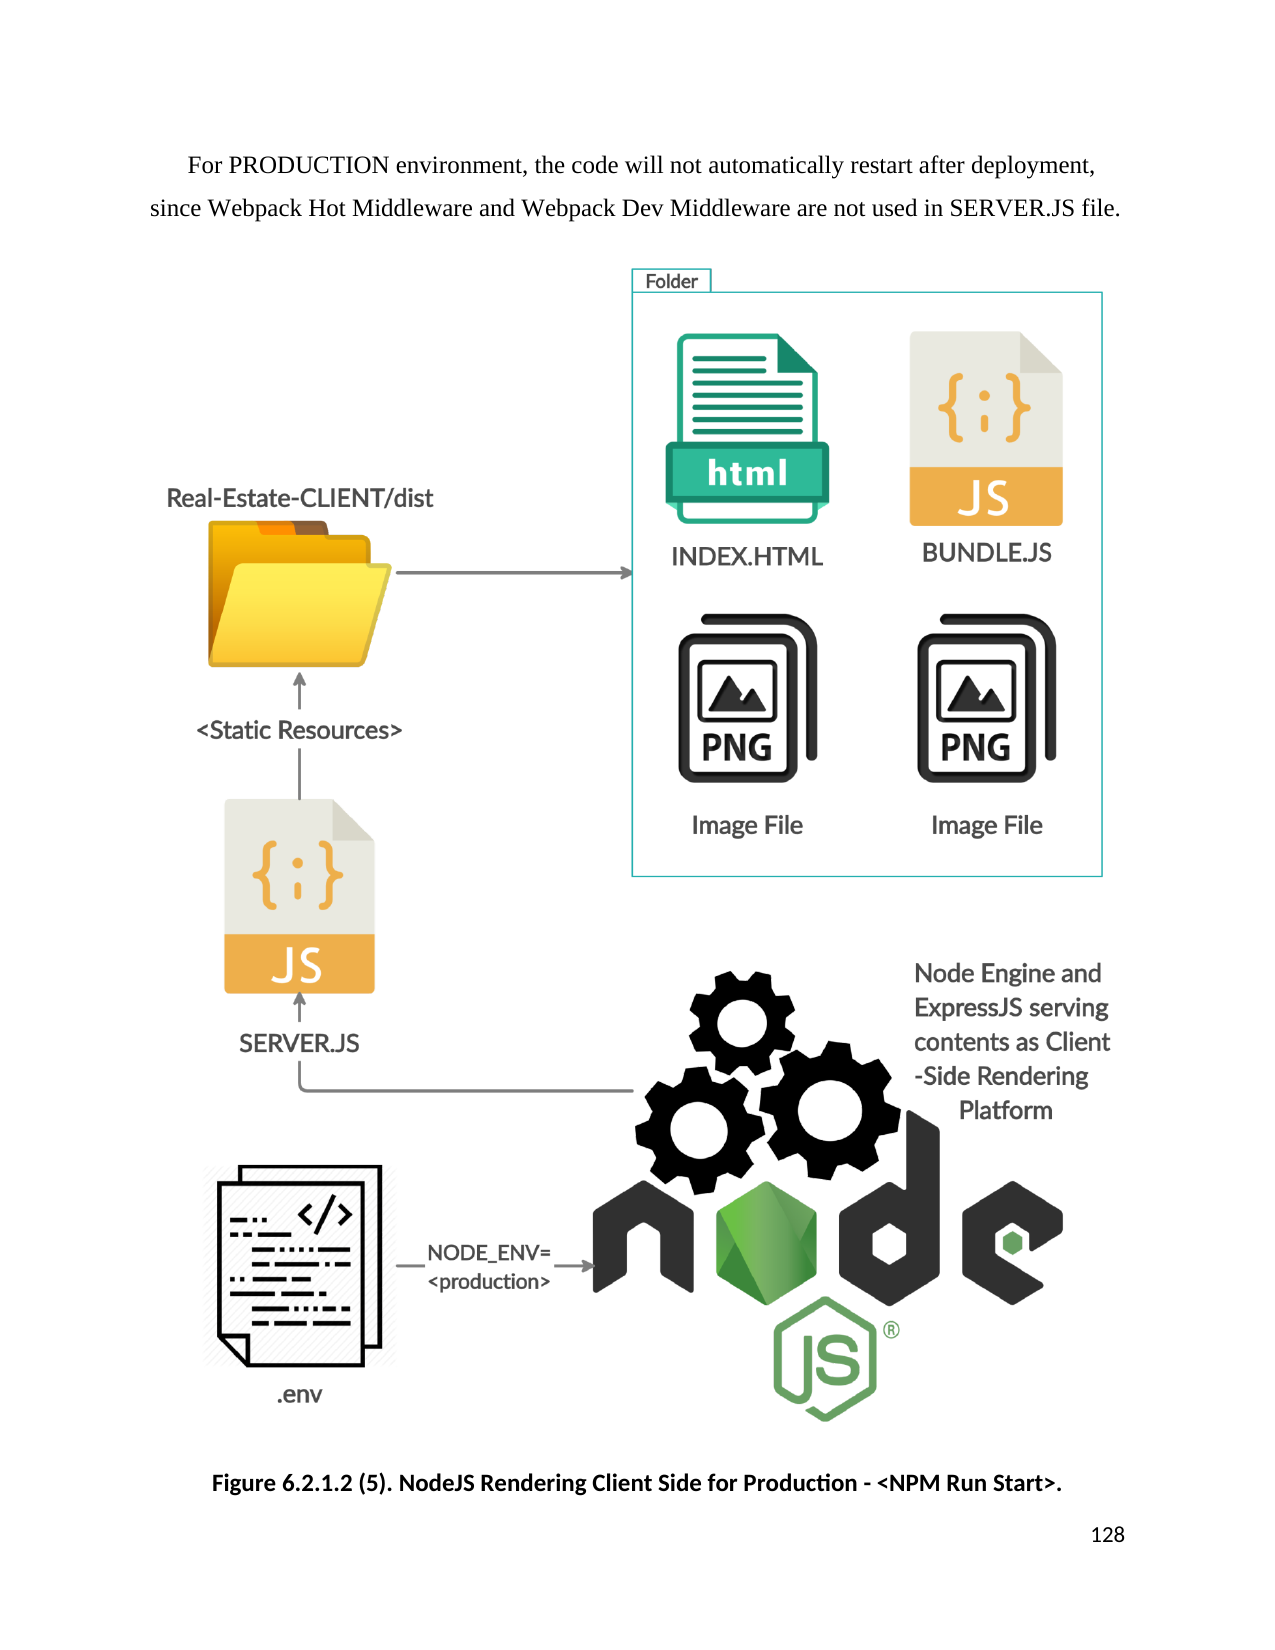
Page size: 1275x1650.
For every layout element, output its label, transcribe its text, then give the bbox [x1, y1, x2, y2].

text For PRODUCTION environment, the code will not automatically restart after deployment, since Webpack Hot Middleware and Webpack Dev Middleware are not used in SERVER.JS file. [150, 150, 1125, 222]
picture [150, 252, 1126, 1437]
text Figure 6.2.1.2 (5). NodeJS Rendering Client Side for Production - <NPM Run Start>. [150, 1467, 1125, 1498]
